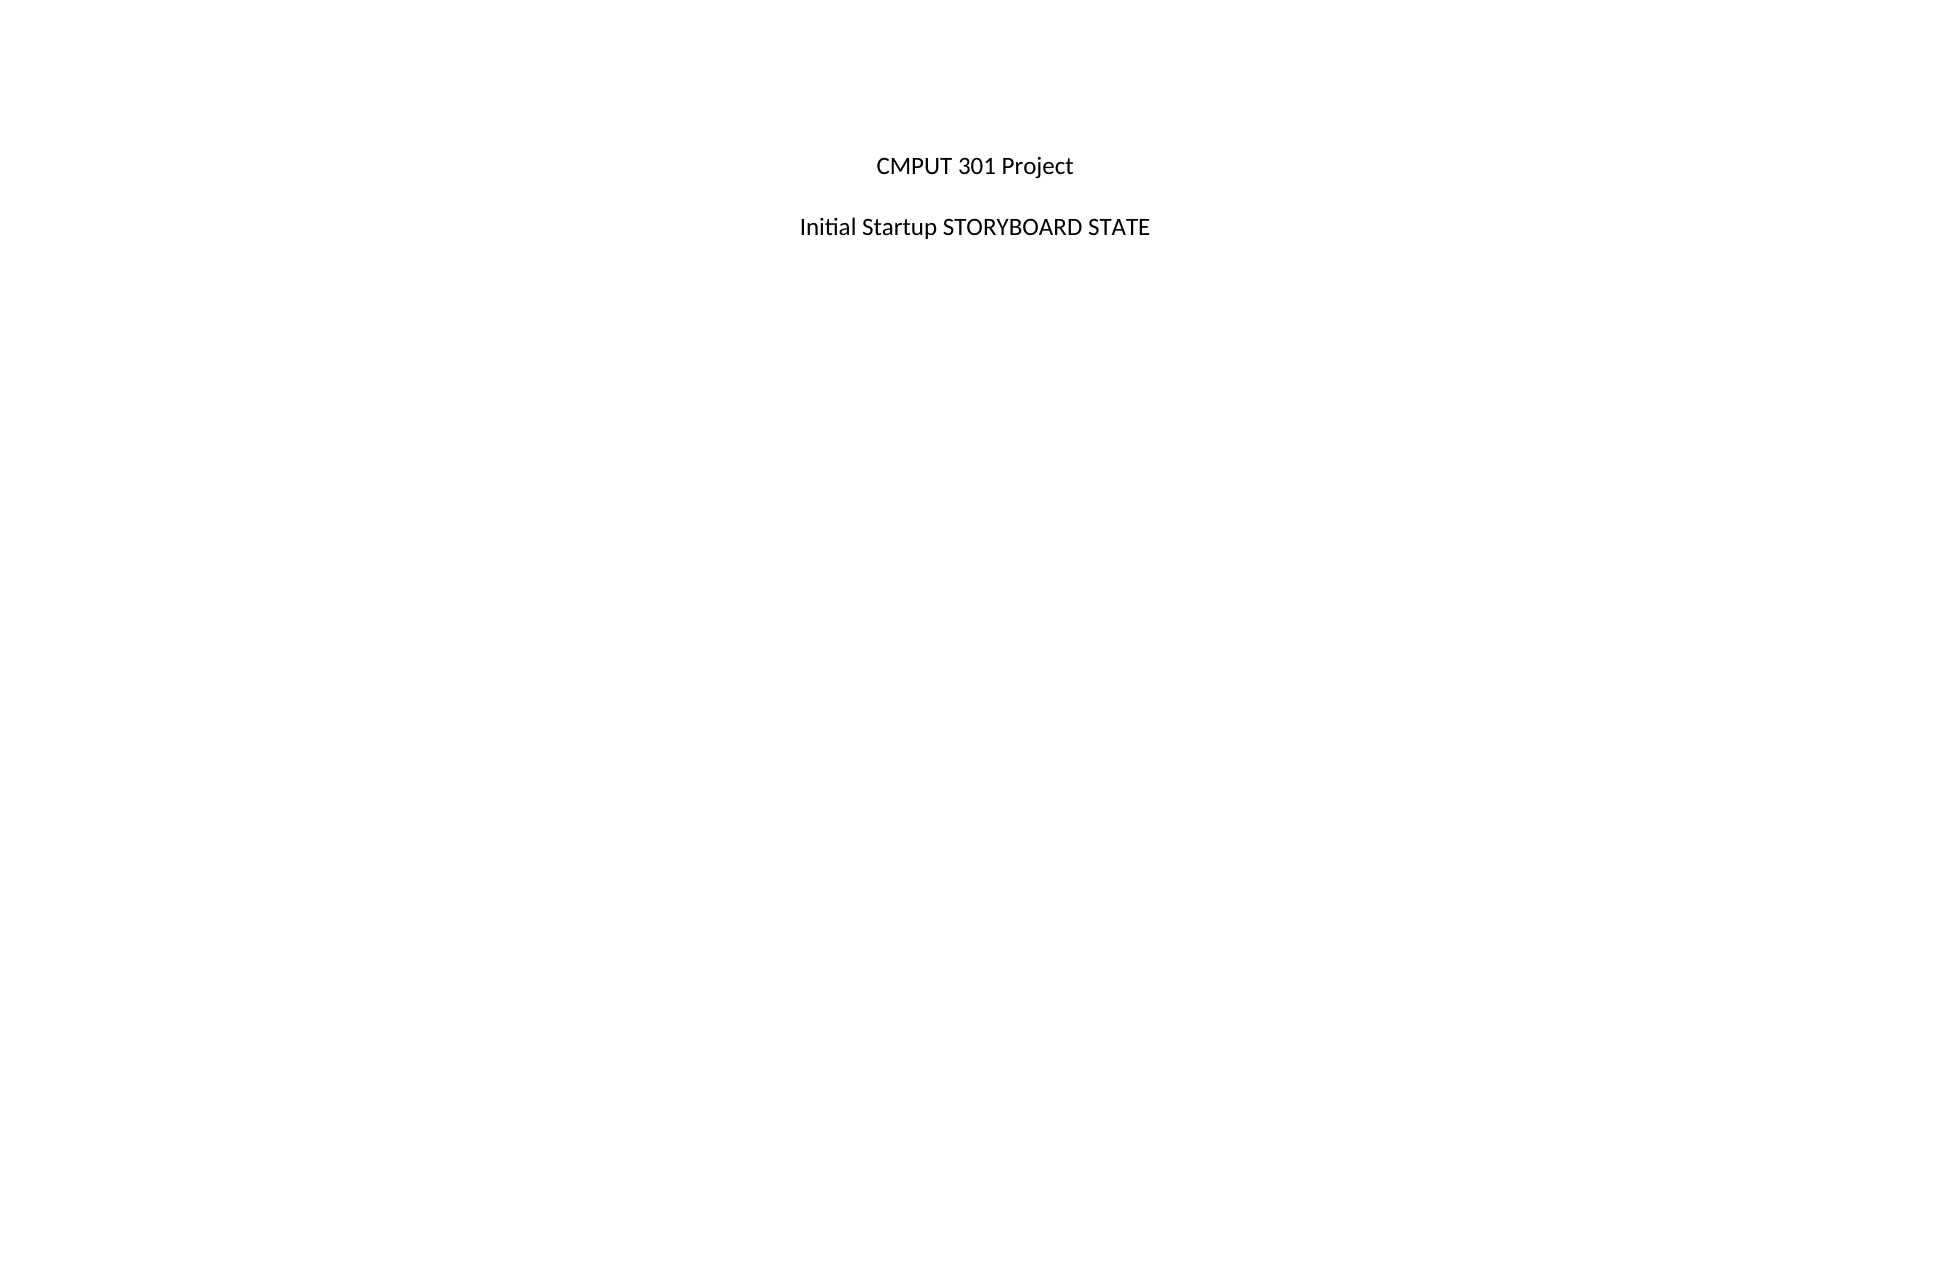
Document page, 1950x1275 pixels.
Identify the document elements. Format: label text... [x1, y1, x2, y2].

text Initial Startup STORYBOARD STATE [150, 211, 1800, 242]
text CMPUT 301 Project [150, 150, 1800, 181]
